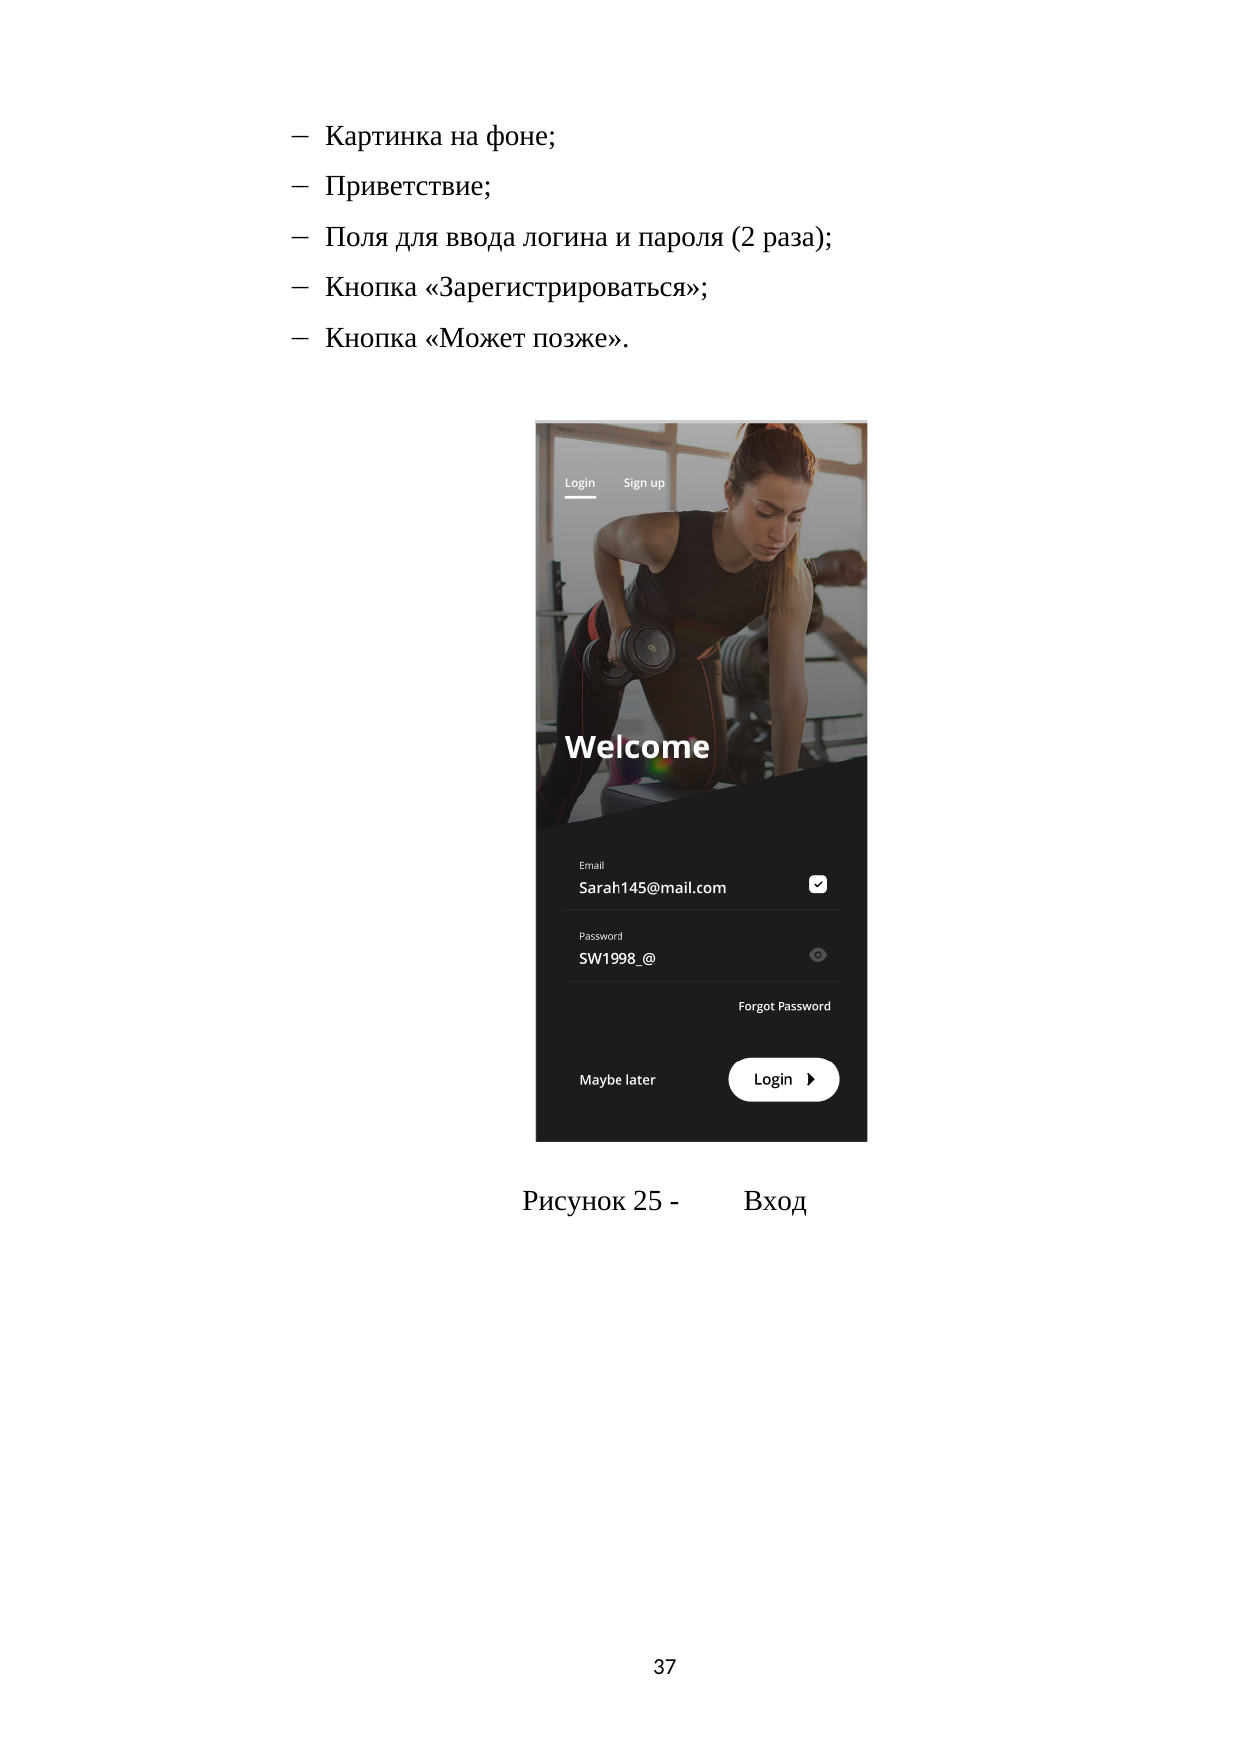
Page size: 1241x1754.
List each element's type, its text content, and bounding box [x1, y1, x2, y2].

text Кнопка «Может позже». [251, 320, 1152, 353]
text Картинка на фоне; [251, 118, 1152, 152]
text Вход [177, 1183, 1152, 1217]
text Приветствие; [251, 168, 1152, 202]
text Поля для ввода логина и пароля (2 раза); [251, 219, 1152, 253]
picture [535, 420, 868, 1142]
text Кнопка «Зарегистрироваться»; [251, 269, 1152, 303]
